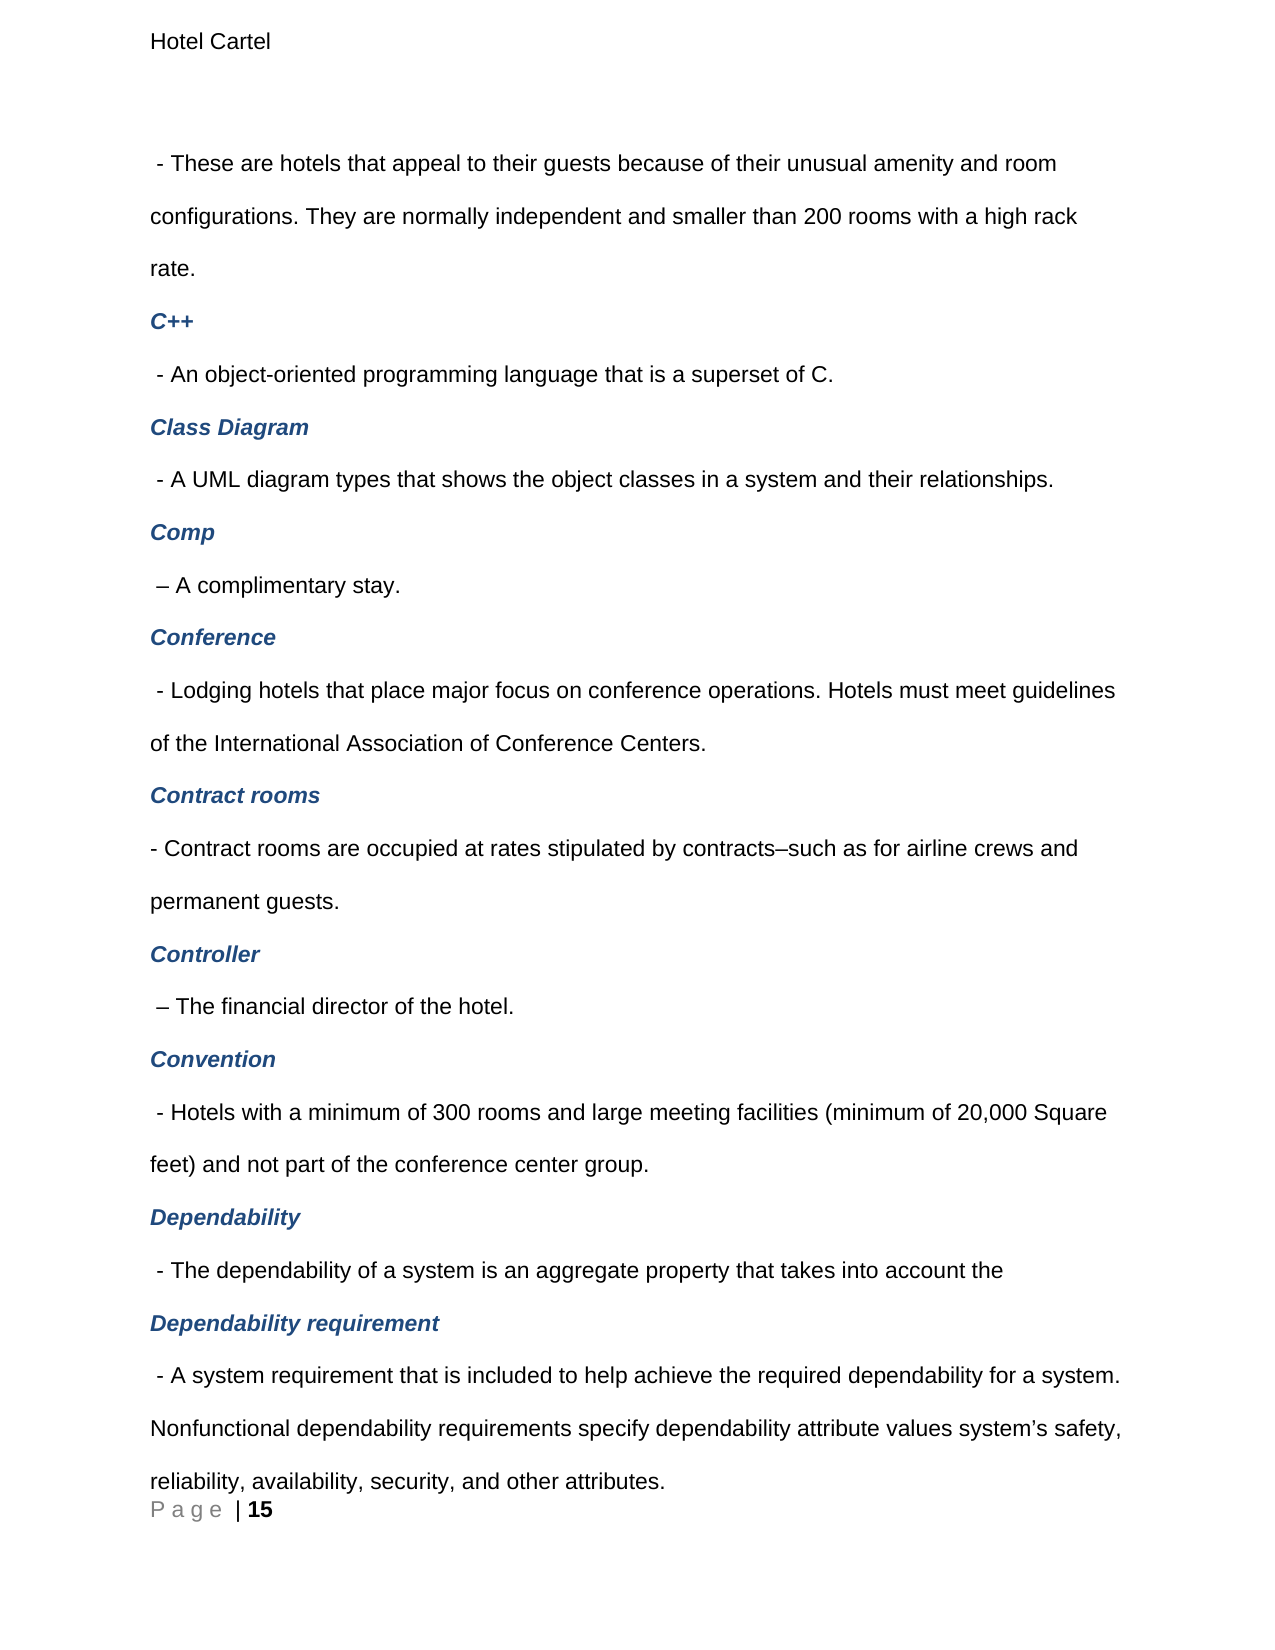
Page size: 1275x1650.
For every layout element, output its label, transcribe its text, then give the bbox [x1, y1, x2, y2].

text Conference [150, 624, 1125, 651]
text - These are hotels that appeal to their guests because of their unusual amenity and room configurations. They are normally independent and smaller than 200 rooms with a high rack rate. [150, 150, 1125, 282]
text Class Diagram [150, 413, 1125, 440]
text - Lodging hotels that place major focus on conference operations. Hotels must meet guidelines of the International Association of Conference Centers. [150, 677, 1125, 756]
text Comp [150, 519, 1125, 545]
text – The financial director of the hotel. [150, 993, 1125, 1020]
text - A system requirement that is included to help achieve the required dependability for a system. Nonfunctional dependability requirements specify dependability attribute values system’s safety, reliability, availability, security, and other attributes. [150, 1362, 1125, 1494]
text Controller [150, 941, 1125, 967]
text - Contract rooms are occupied at rates stipulated by contracts–such as for airline crews and permanent guests. [150, 835, 1125, 914]
text Contract rooms [150, 782, 1125, 809]
text – A complimentary stay. [150, 572, 1125, 598]
text - Hotels with a minimum of 300 rooms and large meeting facilities (minimum of 20,000 Square feet) and not part of the conference center group. [150, 1099, 1125, 1178]
text - The dependability of a system is an aggregate property that takes into account the [150, 1257, 1125, 1283]
text - An object-oriented programming language that is a superset of C. [150, 361, 1125, 387]
text Dependability requirement [150, 1309, 1125, 1336]
text C++ [150, 308, 1125, 334]
text Convention [150, 1046, 1125, 1072]
text - A UML diagram types that shows the object classes in a system and their relationships. [150, 466, 1125, 493]
text Dependability [150, 1204, 1125, 1231]
